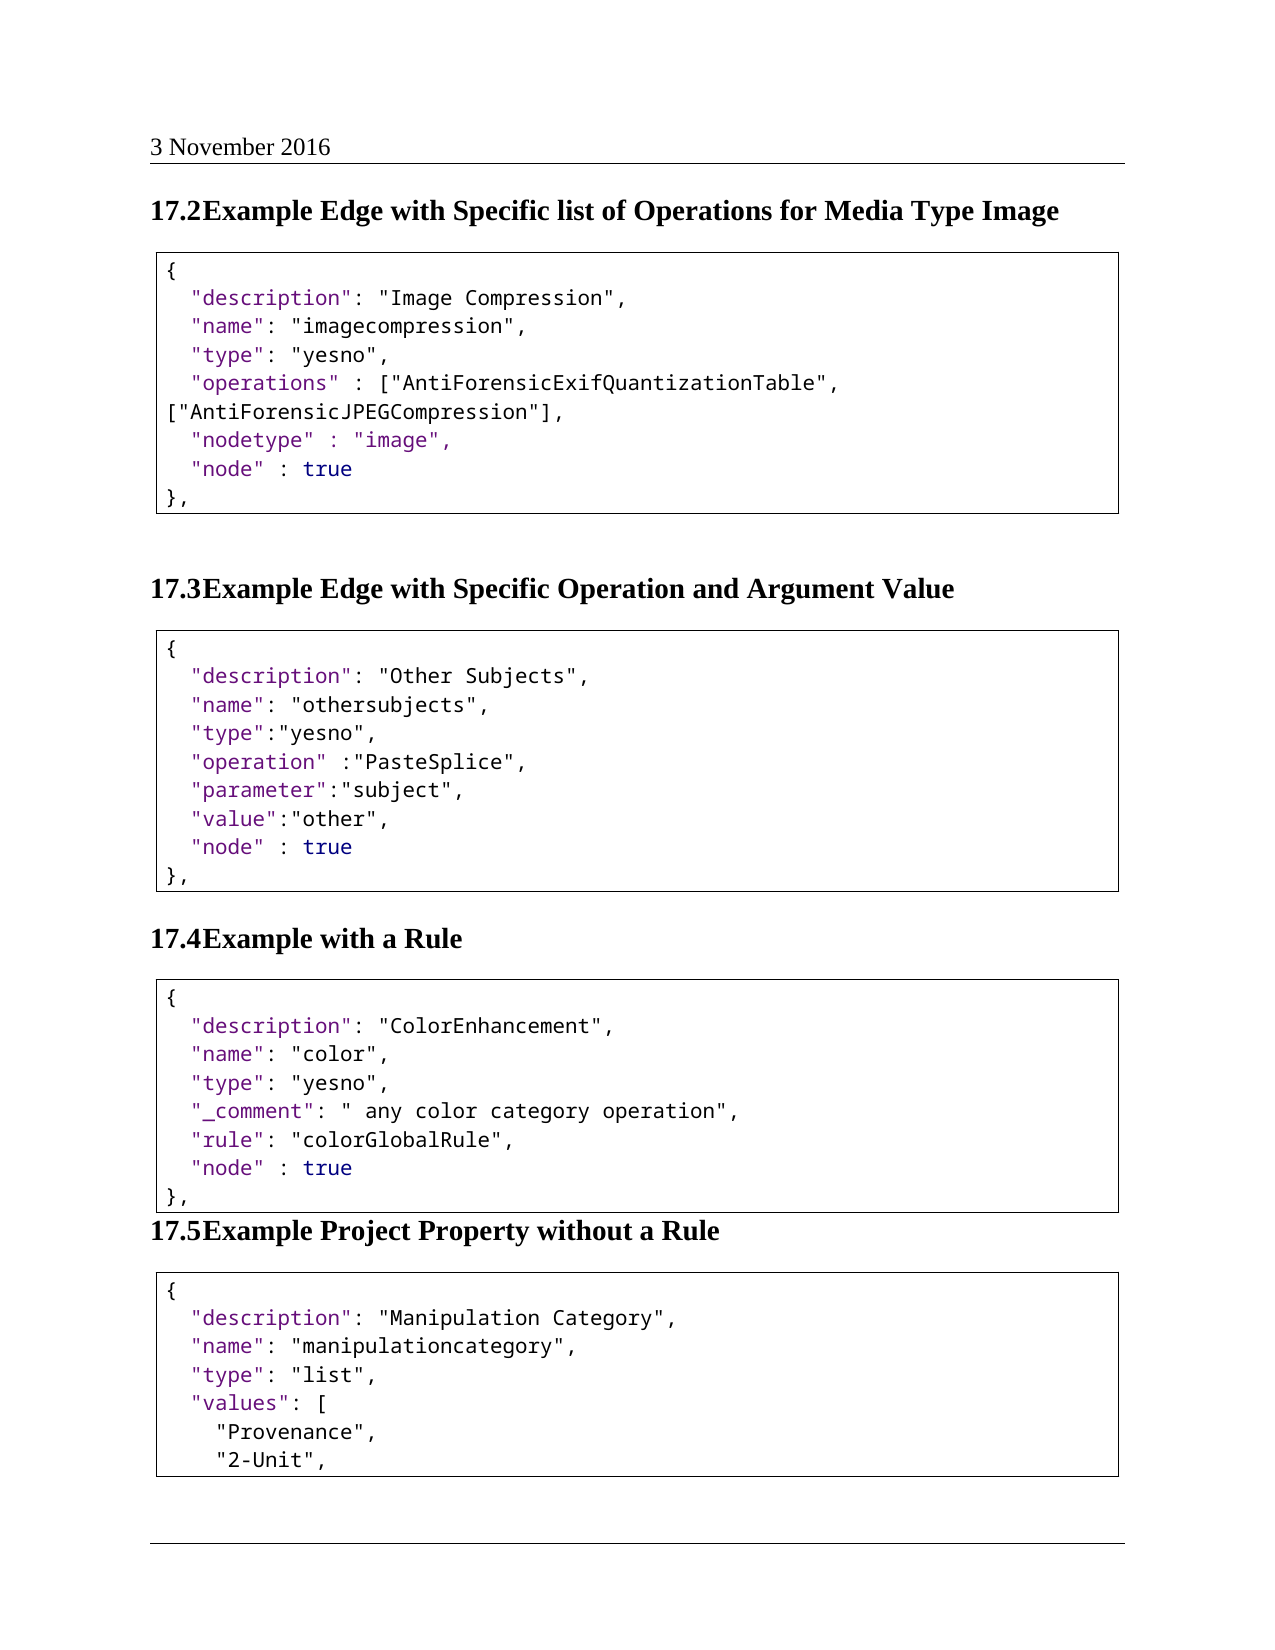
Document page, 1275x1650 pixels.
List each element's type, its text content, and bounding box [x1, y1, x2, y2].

text { "description": "Image Compression", "name": "imagecompression", "type": "yesno", "operations" : ["AntiForensicExifQuantizationTable",["AntiForensicJPEGCompression"], [157, 253, 1118, 422]
text "nodetype" : "image", "node" : true }, [157, 422, 1118, 513]
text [157, 1273, 1118, 1476]
subtitle Example Edge with Specific list of Operations for Media Type Image [150, 193, 1125, 227]
text { "description": "Other Subjects", "name": "othersubjects", "type":"yesno", "operation" :"PasteSplice", "parameter":"subject", "value":"other", "node" : true }, [157, 631, 1118, 891]
subtitle Example Project Property without a Rule [150, 1213, 1125, 1247]
subtitle Example Edge with Specific Operation and Argument Value [150, 571, 1125, 605]
subtitle Example with a Rule [150, 921, 1125, 954]
text { "description": "ColorEnhancement", "name": "color", "type": "yesno", "_comment": " any color category operation", "rule": "colorGlobalRule", "node" : true }, [157, 980, 1118, 1212]
